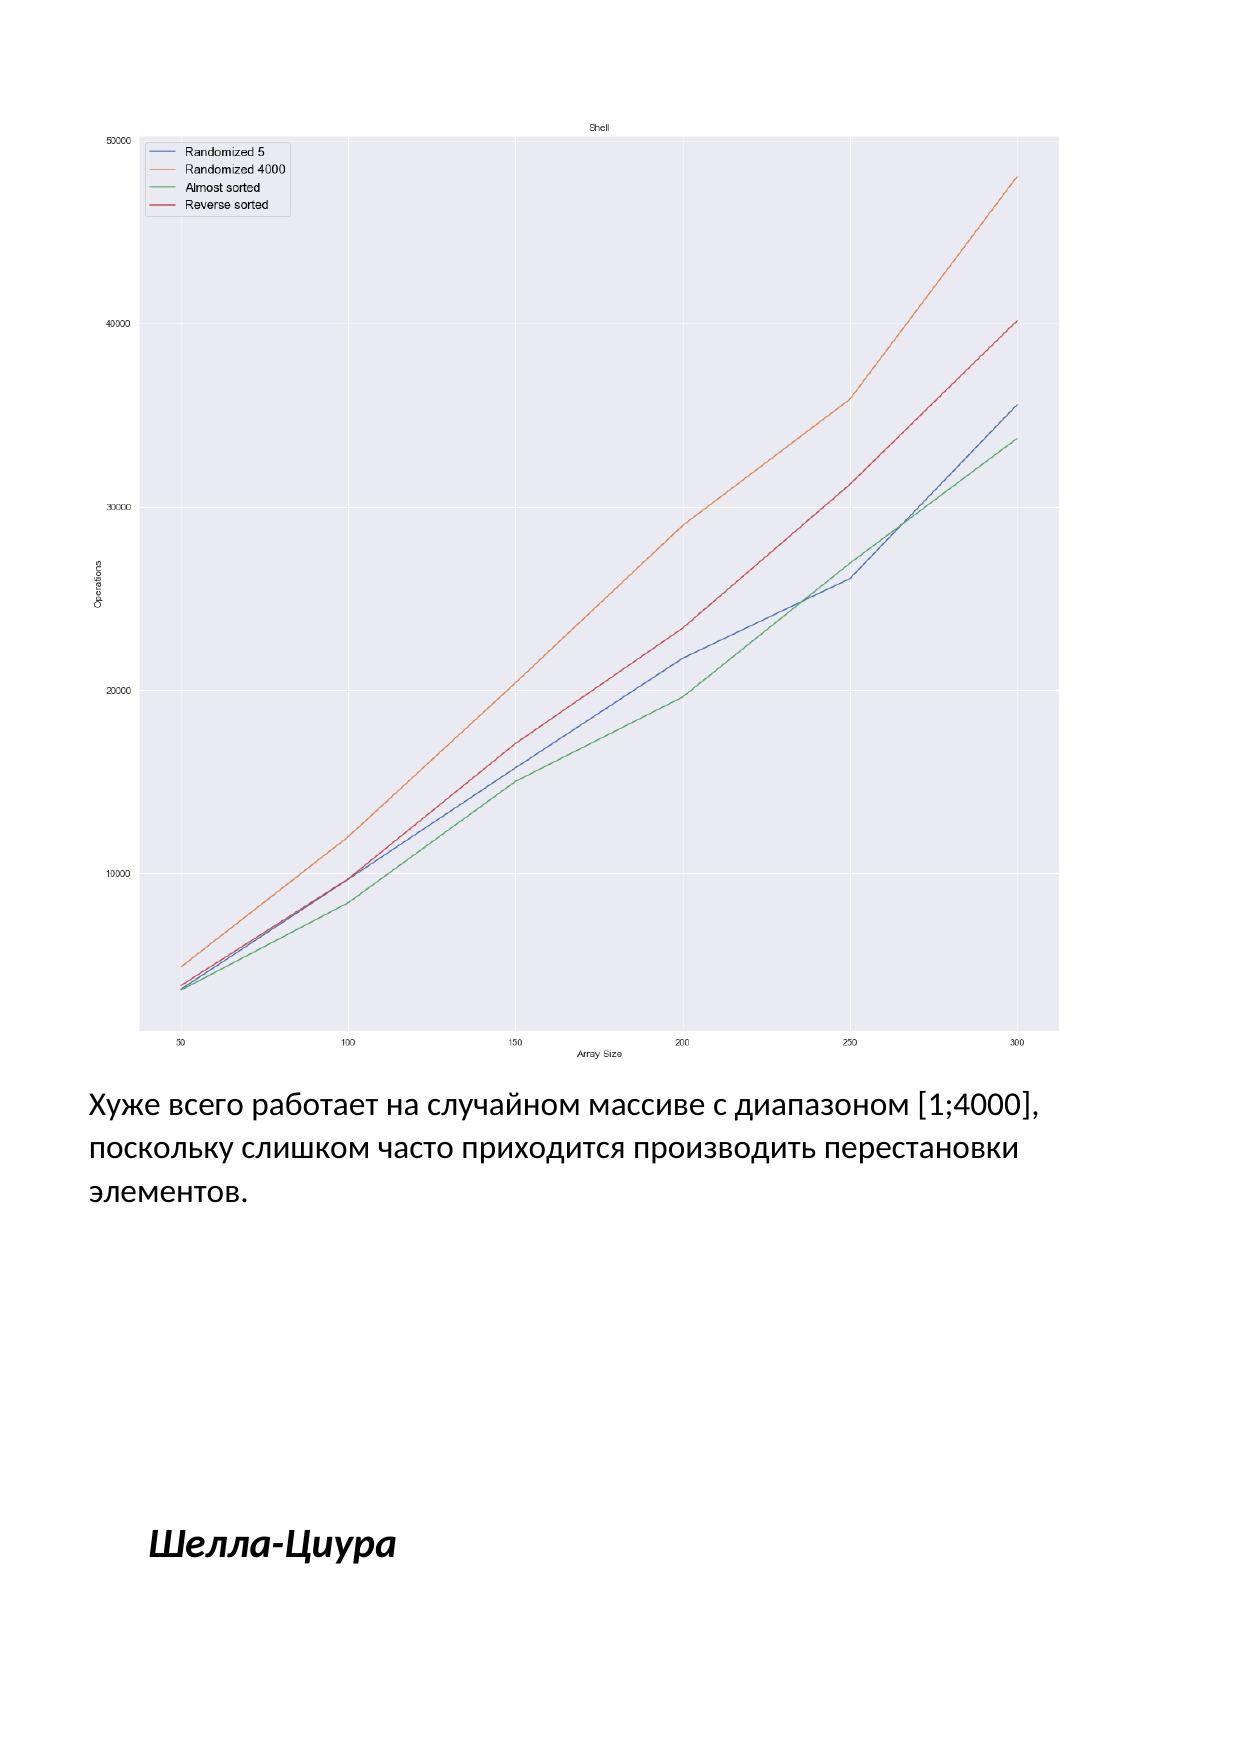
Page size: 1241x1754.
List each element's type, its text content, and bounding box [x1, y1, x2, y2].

picture [88, 118, 1063, 1064]
text Шелла-Циура [148, 1517, 1152, 1568]
text Хуже всего работает на случайном массиве с диапазоном [1;4000], поскольку слишком часто приходится производить перестановки элементов. [88, 1083, 1152, 1211]
